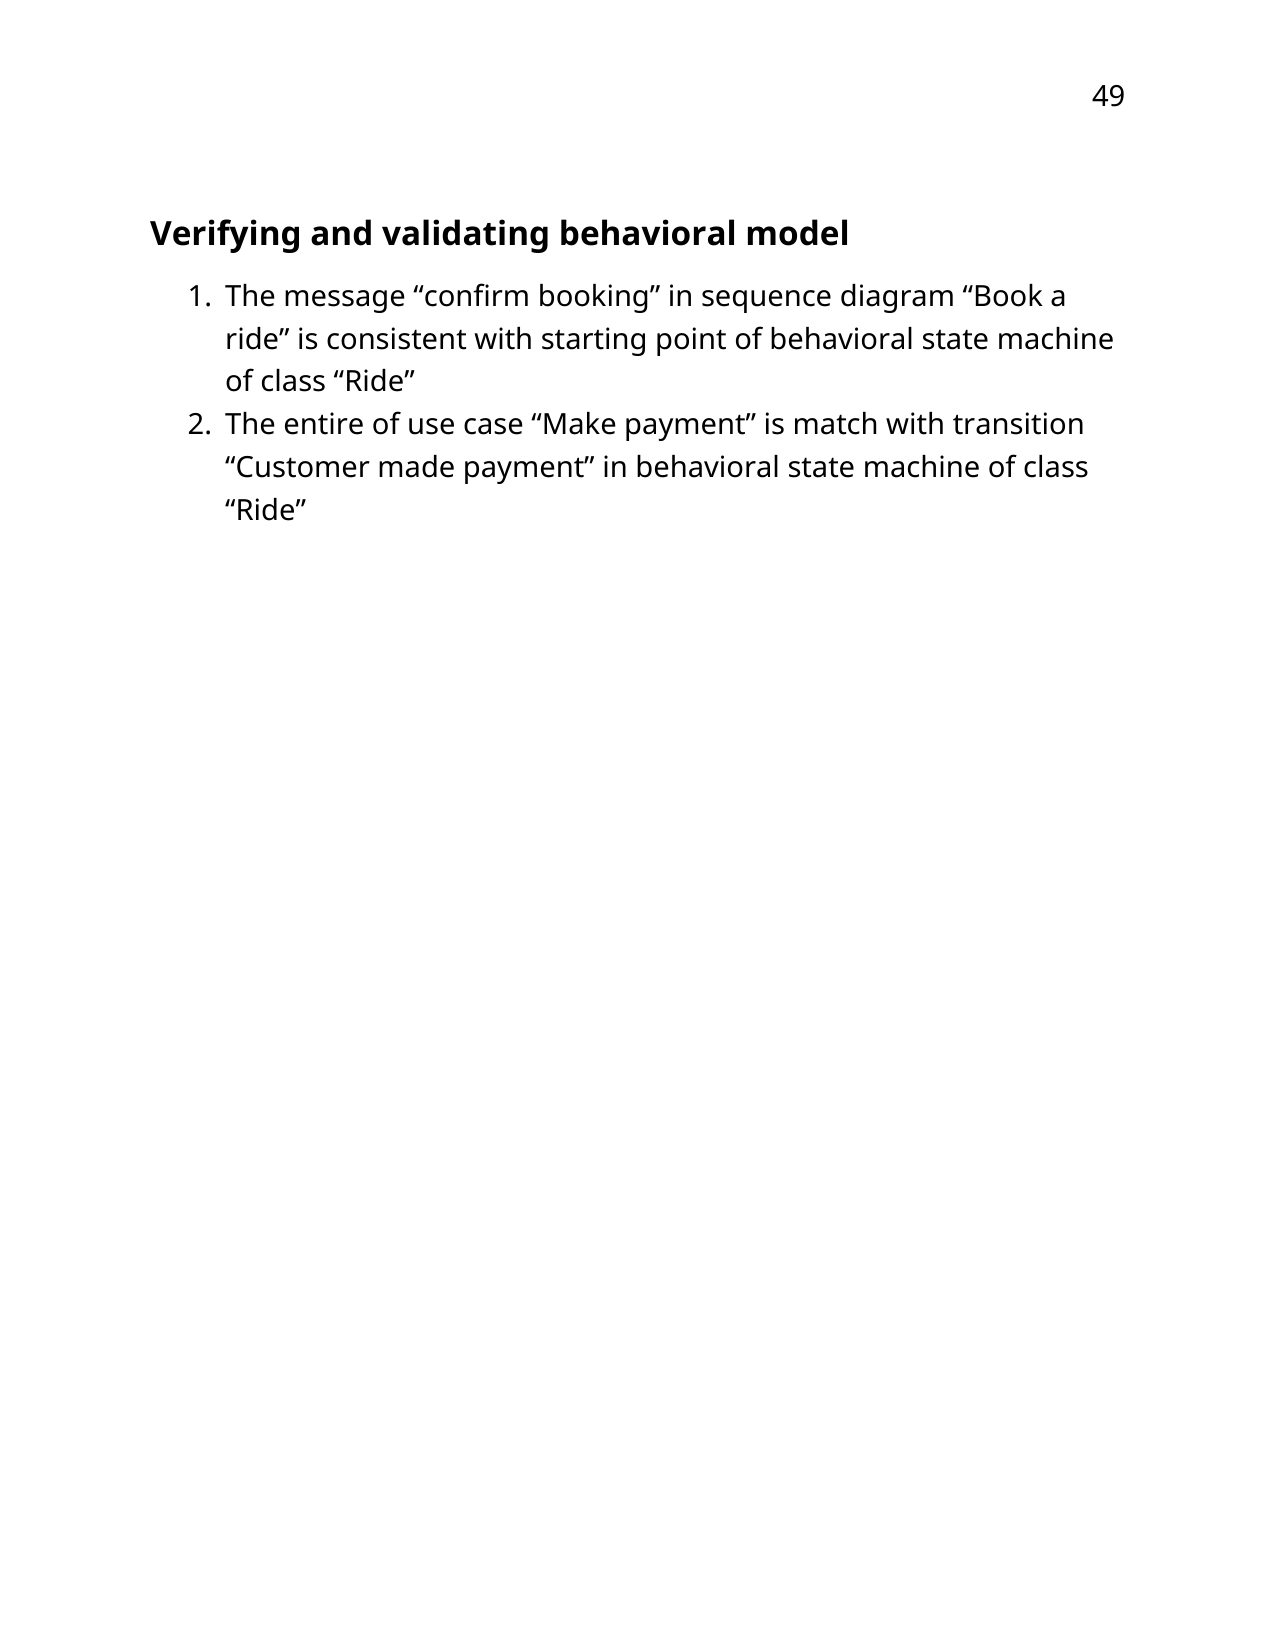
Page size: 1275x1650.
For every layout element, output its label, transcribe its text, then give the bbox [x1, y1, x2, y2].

list The message “confirm booking” in sequence diagram “Book a ride” is consistent with starting point of behavioral state machine of class “Ride” [187, 275, 1125, 400]
text Verifying and validating behavioral model [150, 209, 1125, 255]
list The entire of use case “Make payment” is match with transition “Customer made payment” in behavioral state machine of class “Ride” [187, 403, 1125, 529]
